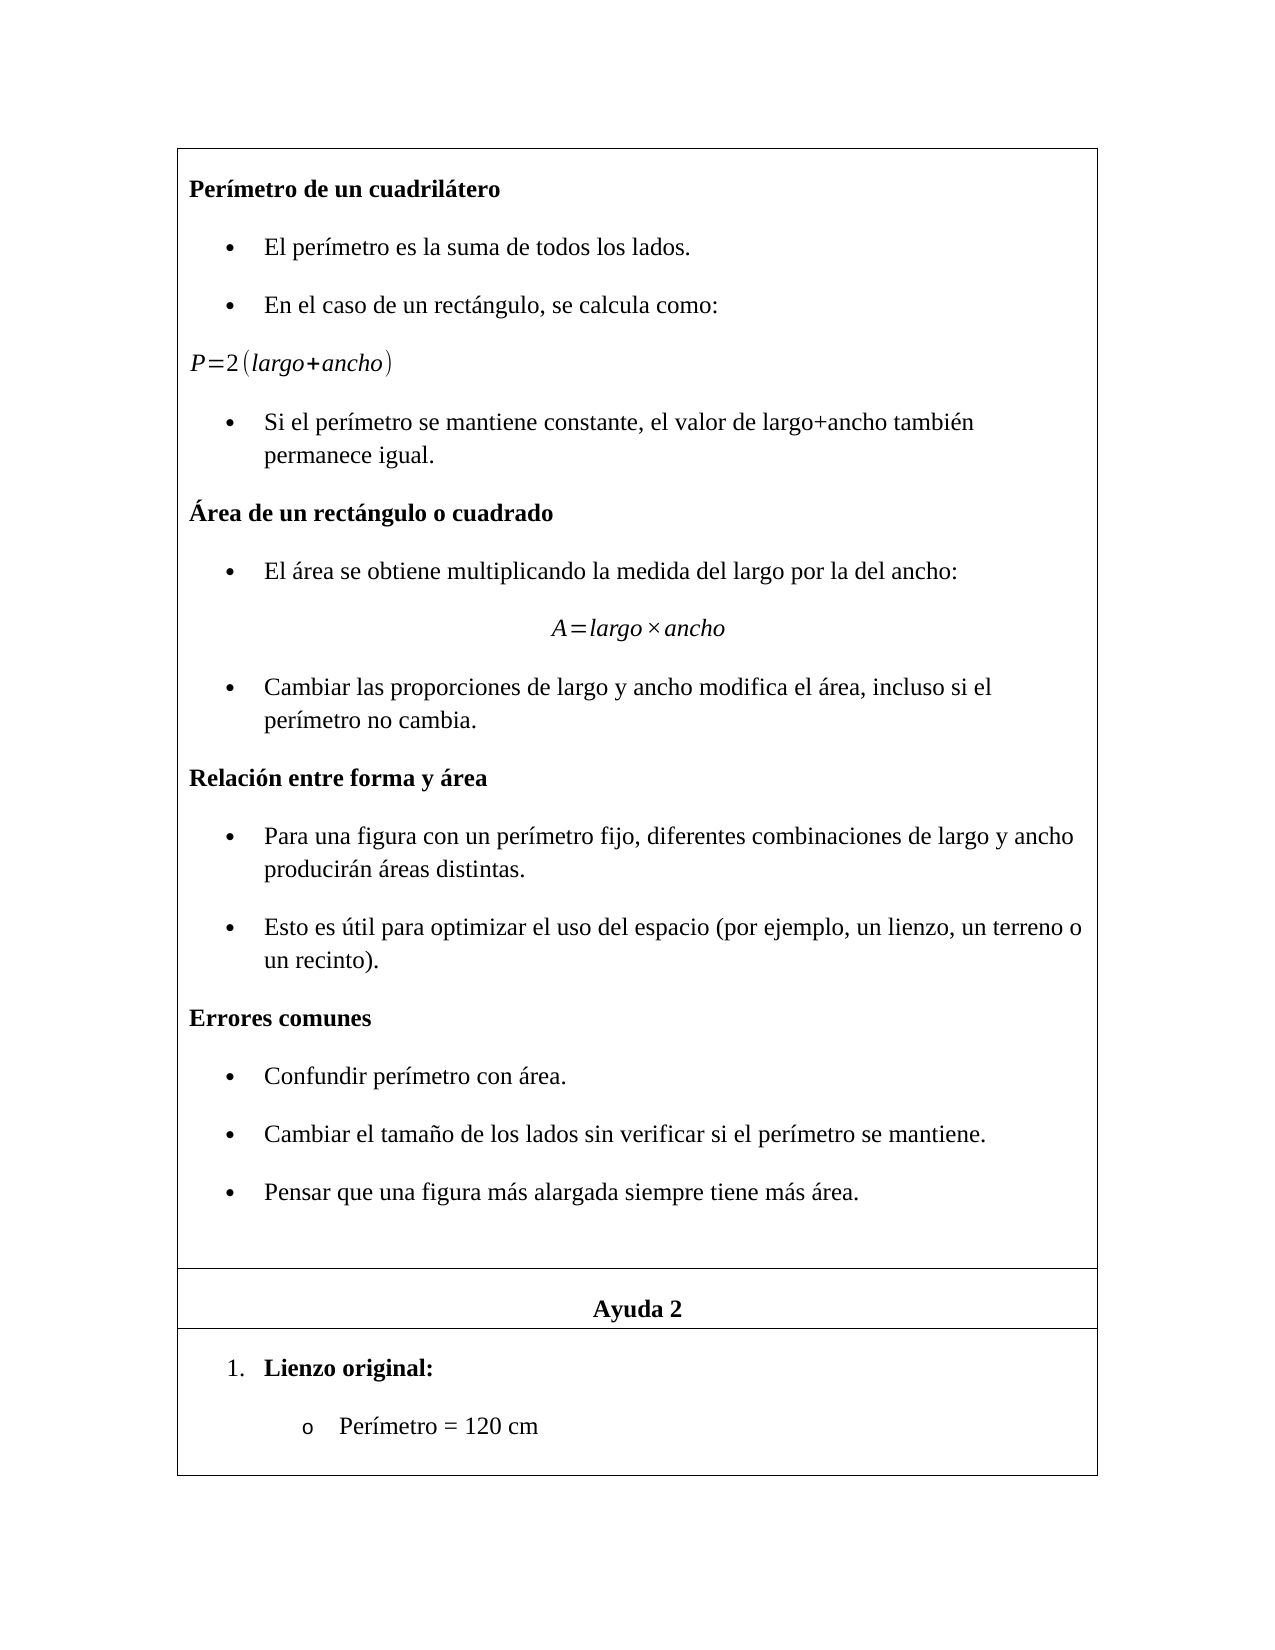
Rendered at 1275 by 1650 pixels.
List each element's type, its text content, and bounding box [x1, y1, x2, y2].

table_cell Ayuda 2 [178, 1269, 1097, 1327]
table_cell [178, 1329, 1097, 1475]
table_cell Perímetro de un cuadrilátero El perímetro es la suma de todos los lados. En el caso de un rectángulo, se calcula como: Si el perímetro se mantiene constante, el valor de largo+ancho también permanece igual. Área de un rectángulo o cuadrado El área se obtiene multiplicando la medida del largo por la del ancho: Cambiar las proporciones de largo y ancho modifica el área, incluso si el perímetro no cambia. Relación entre forma y área Para una figura con un perímetro fijo, diferentes combinaciones de largo y ancho producirán áreas distintas. Esto es útil para optimizar el uso del espacio (por ejemplo, un lienzo, un terreno o un recinto). Errores comunes Confundir perímetro con área. Cambiar el tamaño de los lados sin verificar si el perímetro se mantiene. Pensar que una figura más alargada siempre tiene más área. [178, 149, 1097, 1268]
